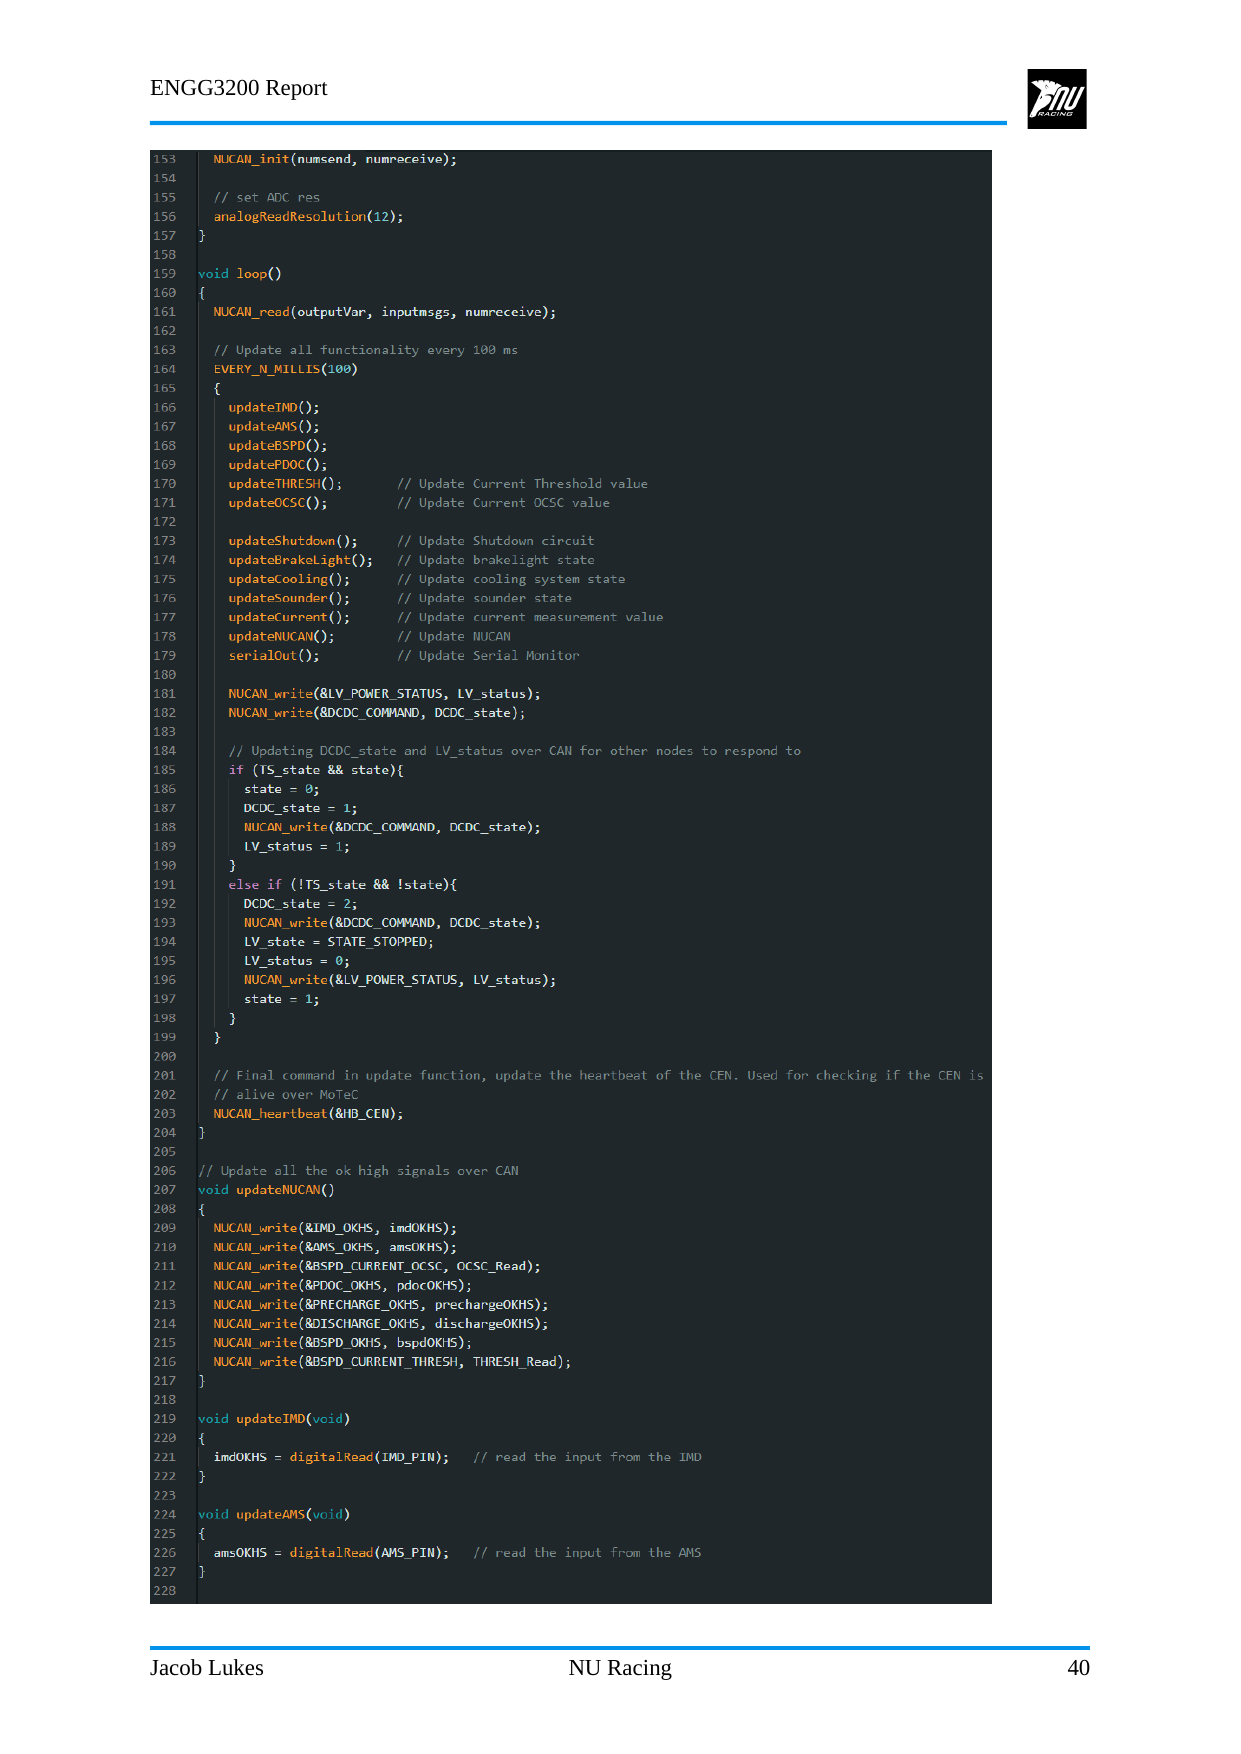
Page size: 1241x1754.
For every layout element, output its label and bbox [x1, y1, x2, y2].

picture [1027, 69, 1087, 129]
picture [150, 150, 992, 1604]
